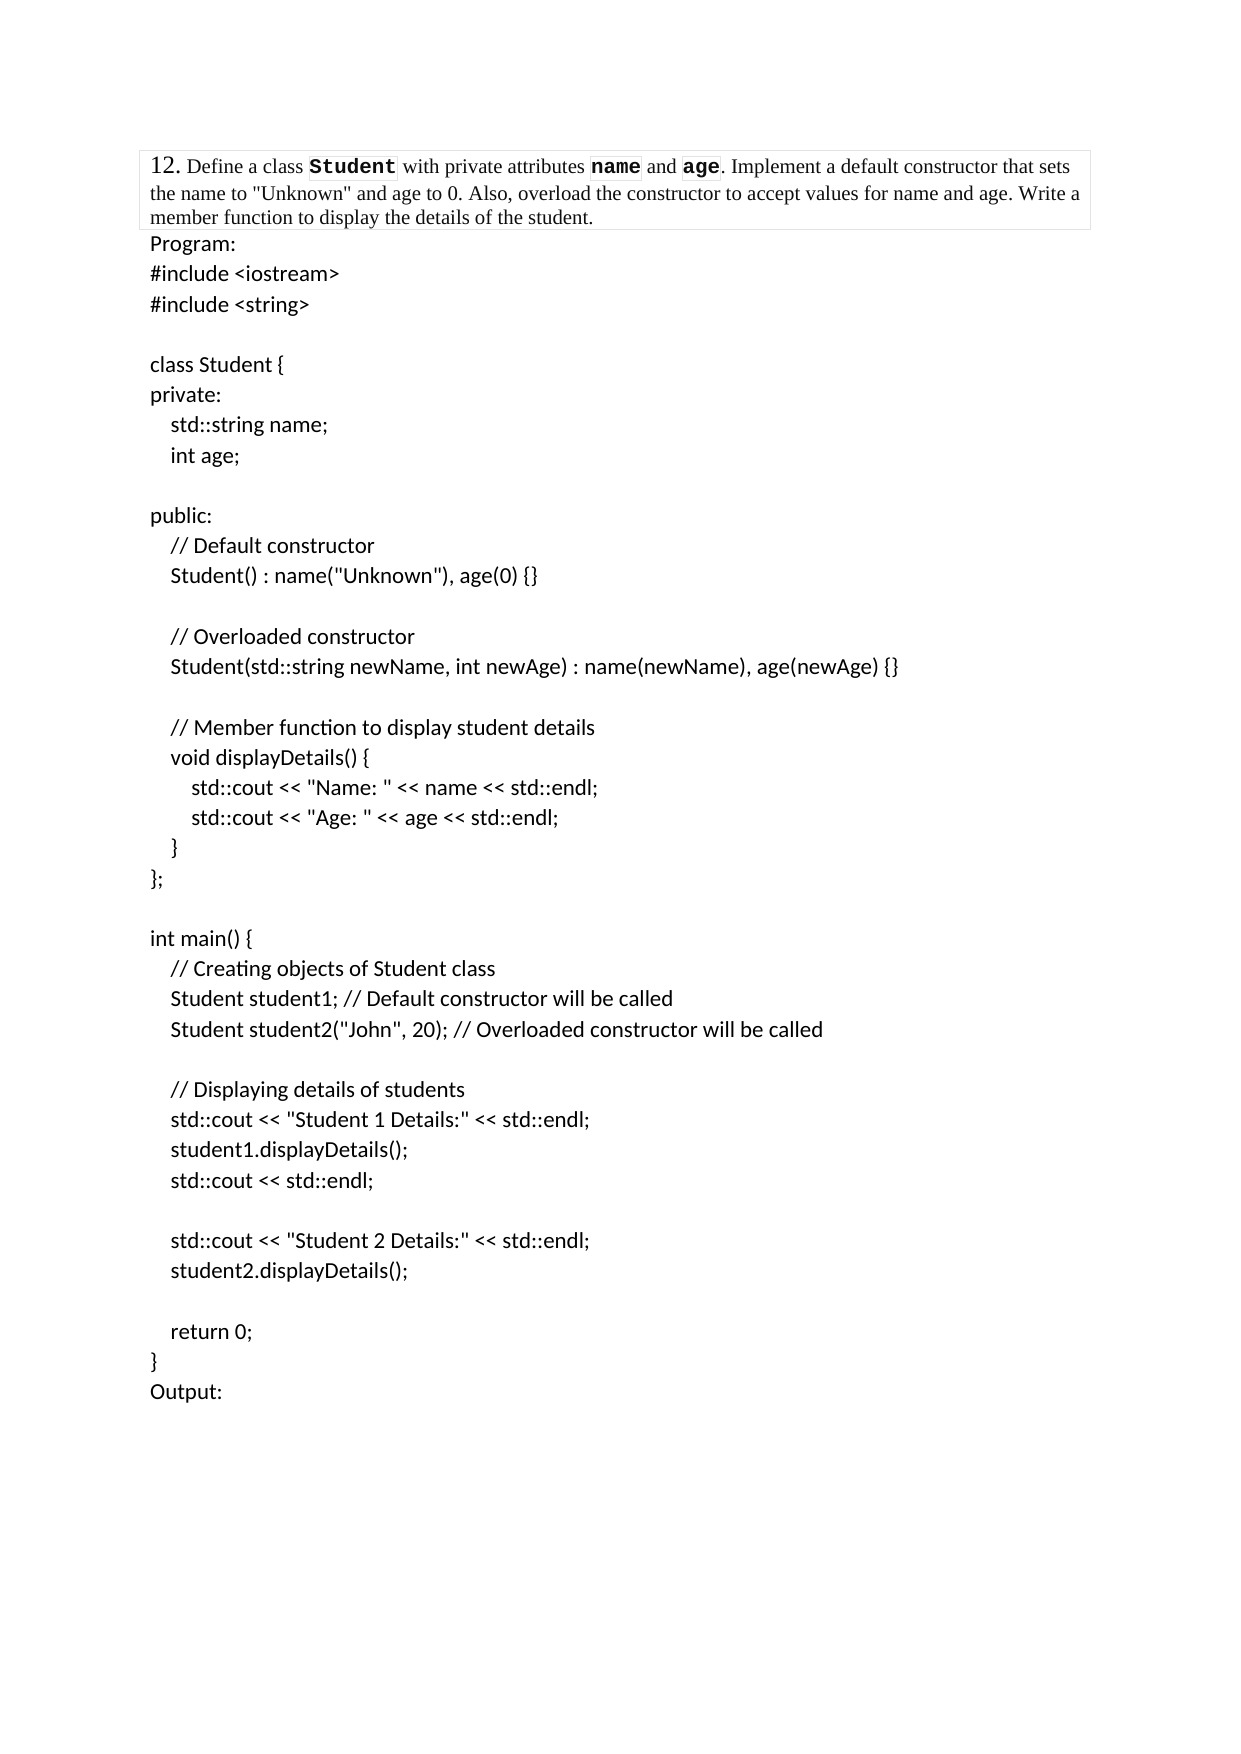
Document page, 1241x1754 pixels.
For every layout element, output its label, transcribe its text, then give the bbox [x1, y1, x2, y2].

text std::cout << "Name: " << name << std::endl; [150, 773, 1090, 801]
text Student student1; // Default constructor will be called [150, 984, 1090, 1012]
text student2.displayDetails(); [150, 1256, 1090, 1284]
text int age; [150, 441, 1090, 469]
text // Creating objects of Student class [150, 954, 1090, 982]
text #include <string> [150, 290, 1090, 318]
text Student(std::string newName, int newAge) : name(newName), age(newAge) {} [150, 652, 1090, 680]
text return 0; [150, 1317, 1090, 1345]
text }; [150, 864, 1090, 892]
text Program: [150, 230, 1090, 257]
text // Default constructor [150, 531, 1090, 559]
text private: [150, 380, 1090, 408]
text // Overloaded constructor [150, 622, 1090, 650]
text std::cout << std::endl; [150, 1166, 1090, 1194]
text #include <iostream> [150, 259, 1090, 287]
text Output: [150, 1377, 1090, 1405]
text // Member function to display student details [150, 713, 1090, 741]
text std::cout << "Student 1 Details:" << std::endl; [150, 1105, 1090, 1133]
text Student() : name("Unknown"), age(0) {} [150, 562, 1090, 589]
text int main() { [150, 924, 1090, 952]
text void displayDetails() { [150, 743, 1090, 771]
text std::cout << "Age: " << age << std::endl; [150, 803, 1090, 831]
text public: [150, 501, 1090, 529]
text Student student2("John", 20); // Overloaded constructor will be called [150, 1015, 1090, 1043]
text std::string name; [150, 411, 1090, 438]
text student1.displayDetails(); [150, 1136, 1090, 1163]
text } [150, 833, 1090, 861]
text } [150, 1347, 1090, 1375]
text std::cout << "Student 2 Details:" << std::endl; [150, 1226, 1090, 1254]
text // Displaying details of students [150, 1075, 1090, 1103]
text class Student { [150, 350, 1090, 378]
text 12. Define a class Student with private attributes name and age. Implement a default constructor that sets the name to "Unknown" and age to 0. Also, overload the constructor to accept values for name and age. Write a member function to display the details of the student. [140, 151, 1090, 229]
